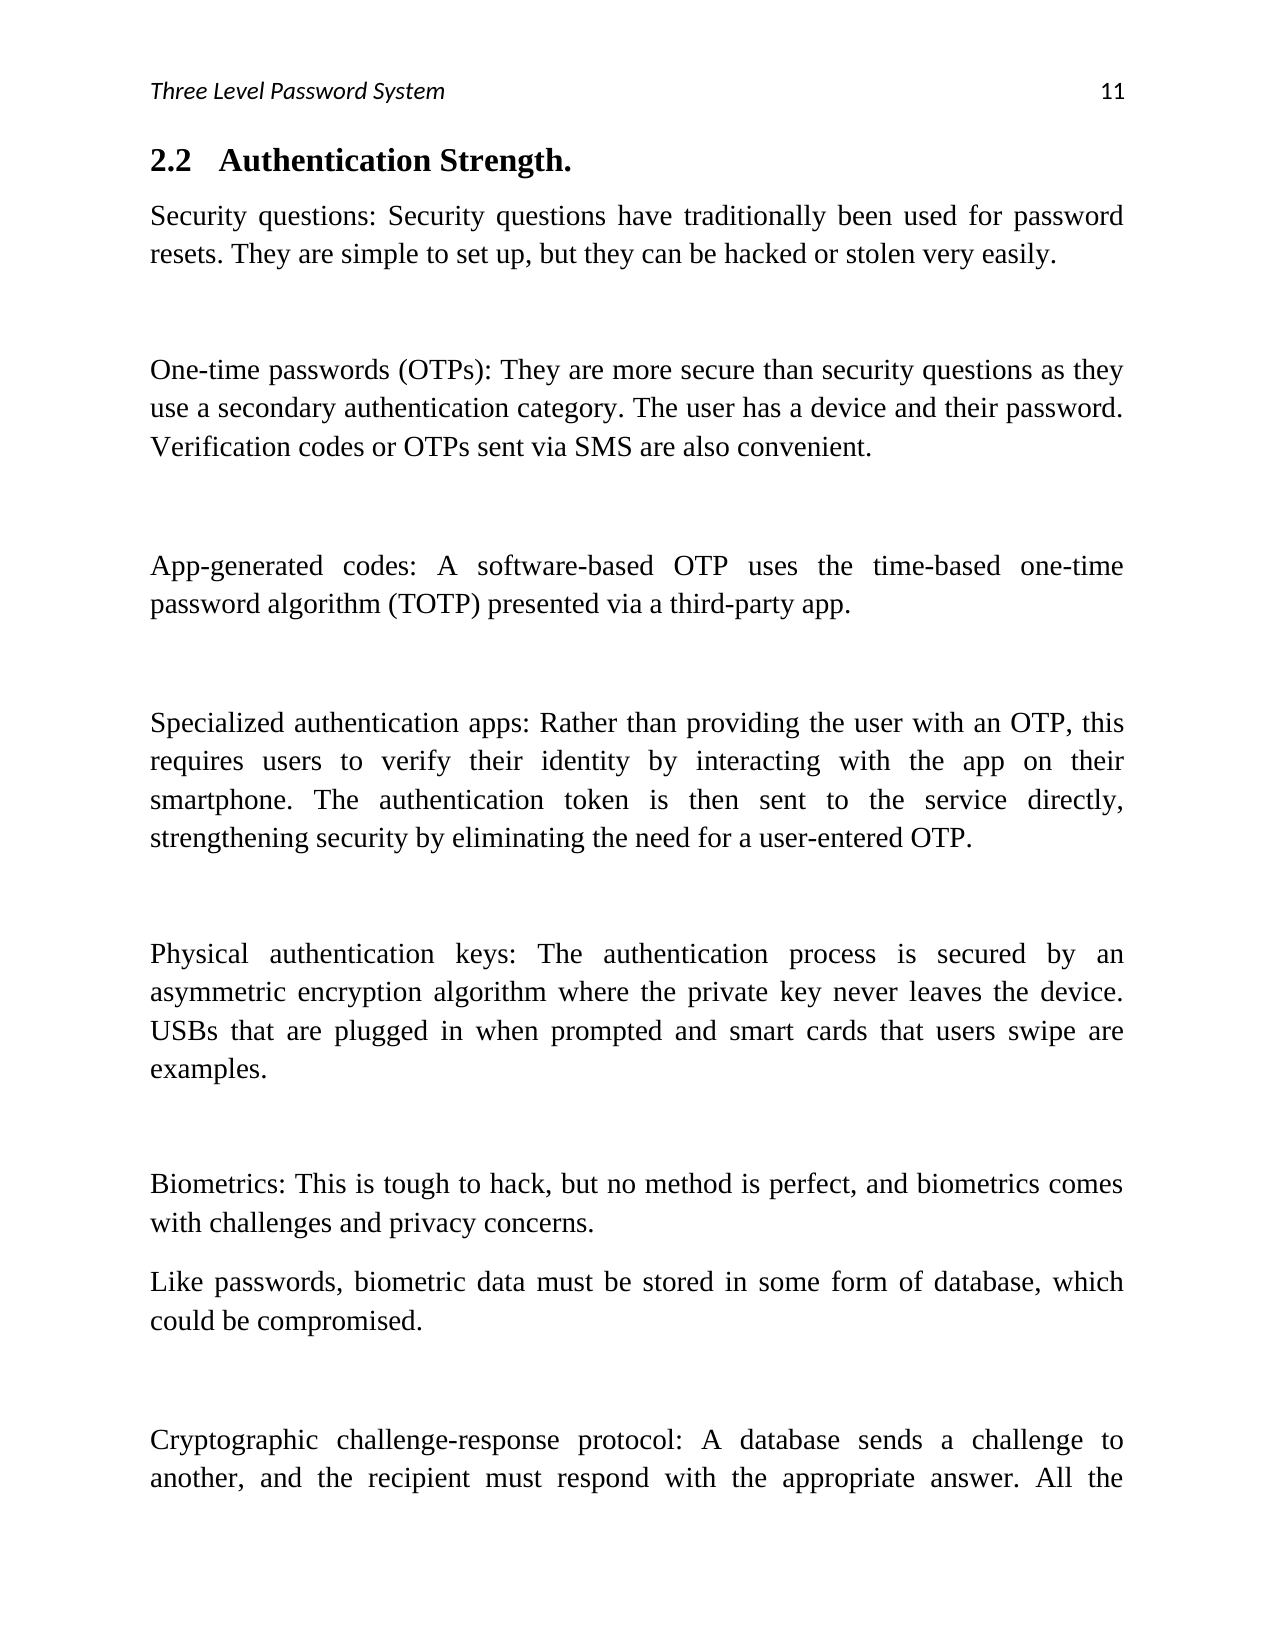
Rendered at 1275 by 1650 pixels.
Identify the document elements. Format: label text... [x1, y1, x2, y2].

text Security questions: Security questions have traditionally been used for password resets. They are simple to set up, but they can be hacked or stolen very easily. [150, 198, 1125, 270]
text Physical authentication keys: The authentication process is secured by an asymmetric encryption algorithm where the private key never leaves the device. USBs that are plugged in when prompted and smart cards that users swipe are examples. [150, 936, 1125, 1085]
text App-generated codes: A software-based OTP uses the time-based one-time password algorithm (TOTP) presented via a third-party app. [150, 548, 1125, 620]
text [150, 1422, 1125, 1494]
text Specialized authentication apps: Rather than providing the user with an OTP, this requires users to verify their identity by interacting with the app on their smartphone. The authentication token is then sent to the service directly, strengthening security by eliminating the need for a user-entered OTP. [150, 705, 1125, 854]
text Biometrics: This is tough to hack, but no method is perfect, and biometrics comes with challenges and privacy concerns. [150, 1167, 1125, 1239]
subtitle Authentication Strength. [150, 141, 1125, 179]
text One-time passwords (OTPs): They are more secure than security questions as they use a secondary authentication category. The user has a device and their password. Verification codes or OTPs sent via SMS are also convenient. [150, 352, 1125, 462]
text Like passwords, biometric data must be stored in some form of database, which could be compromised. [150, 1264, 1125, 1337]
